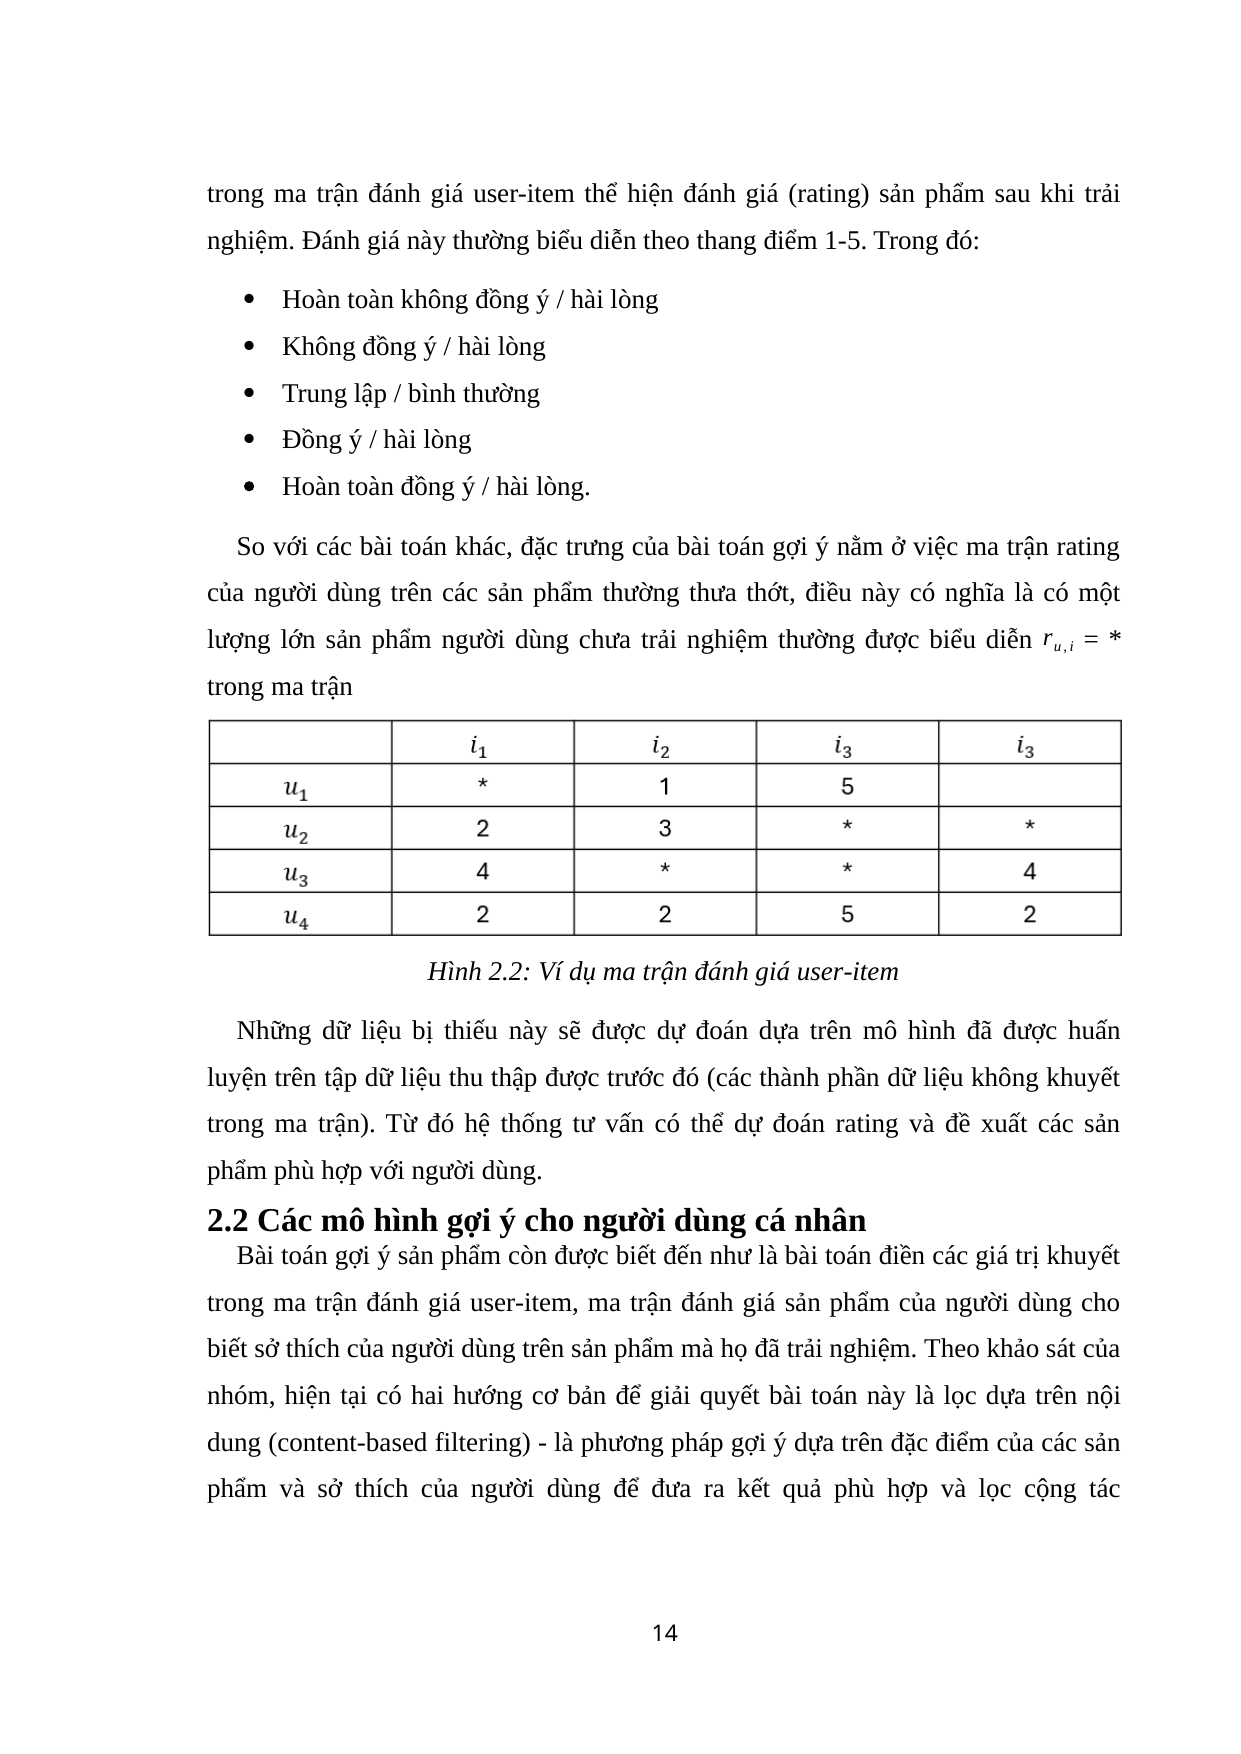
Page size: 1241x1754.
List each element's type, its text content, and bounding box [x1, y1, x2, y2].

list Trung lập / bình thường [244, 377, 1122, 408]
picture [206, 716, 1126, 938]
text Những dữ liệu bị thiếu này sẽ được dự đoán dựa trên mô hình đã được huấn luyện trên tập dữ liệu thu thập được trước đó (các thành phần dữ liệu không khuyết trong ma trận). Từ đó hệ thống tư vấn có thể dự đoán rating và đề xuất các sản phẩm phù hợp với người dùng. [207, 1014, 1122, 1185]
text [207, 177, 1122, 255]
list Không đồng ý / hài lòng [244, 330, 1122, 361]
text Hình 2.2: Ví dụ ma trận đánh giá user-item [207, 955, 1122, 986]
text 2.2 Các mô hình gợi ý cho người dùng cá nhân [207, 1201, 1122, 1239]
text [207, 1239, 1122, 1503]
list Hoàn toàn không đồng ý / hài lòng [244, 283, 1122, 314]
list Đồng ý / hài lòng [244, 424, 1122, 455]
list Hoàn toàn đồng ý / hài lòng. [244, 471, 1122, 502]
text So với các bài toán khác, đặc trưng của bài toán gợi ý nằm ở việc ma trận rating của người dùng trên các sản phẩm thường thưa thớt, điều này có nghĩa là có một lượng lớn sản phẩm người dùng chưa trải nghiệm thường được biểu diễn = * trong ma trận [207, 530, 1122, 701]
